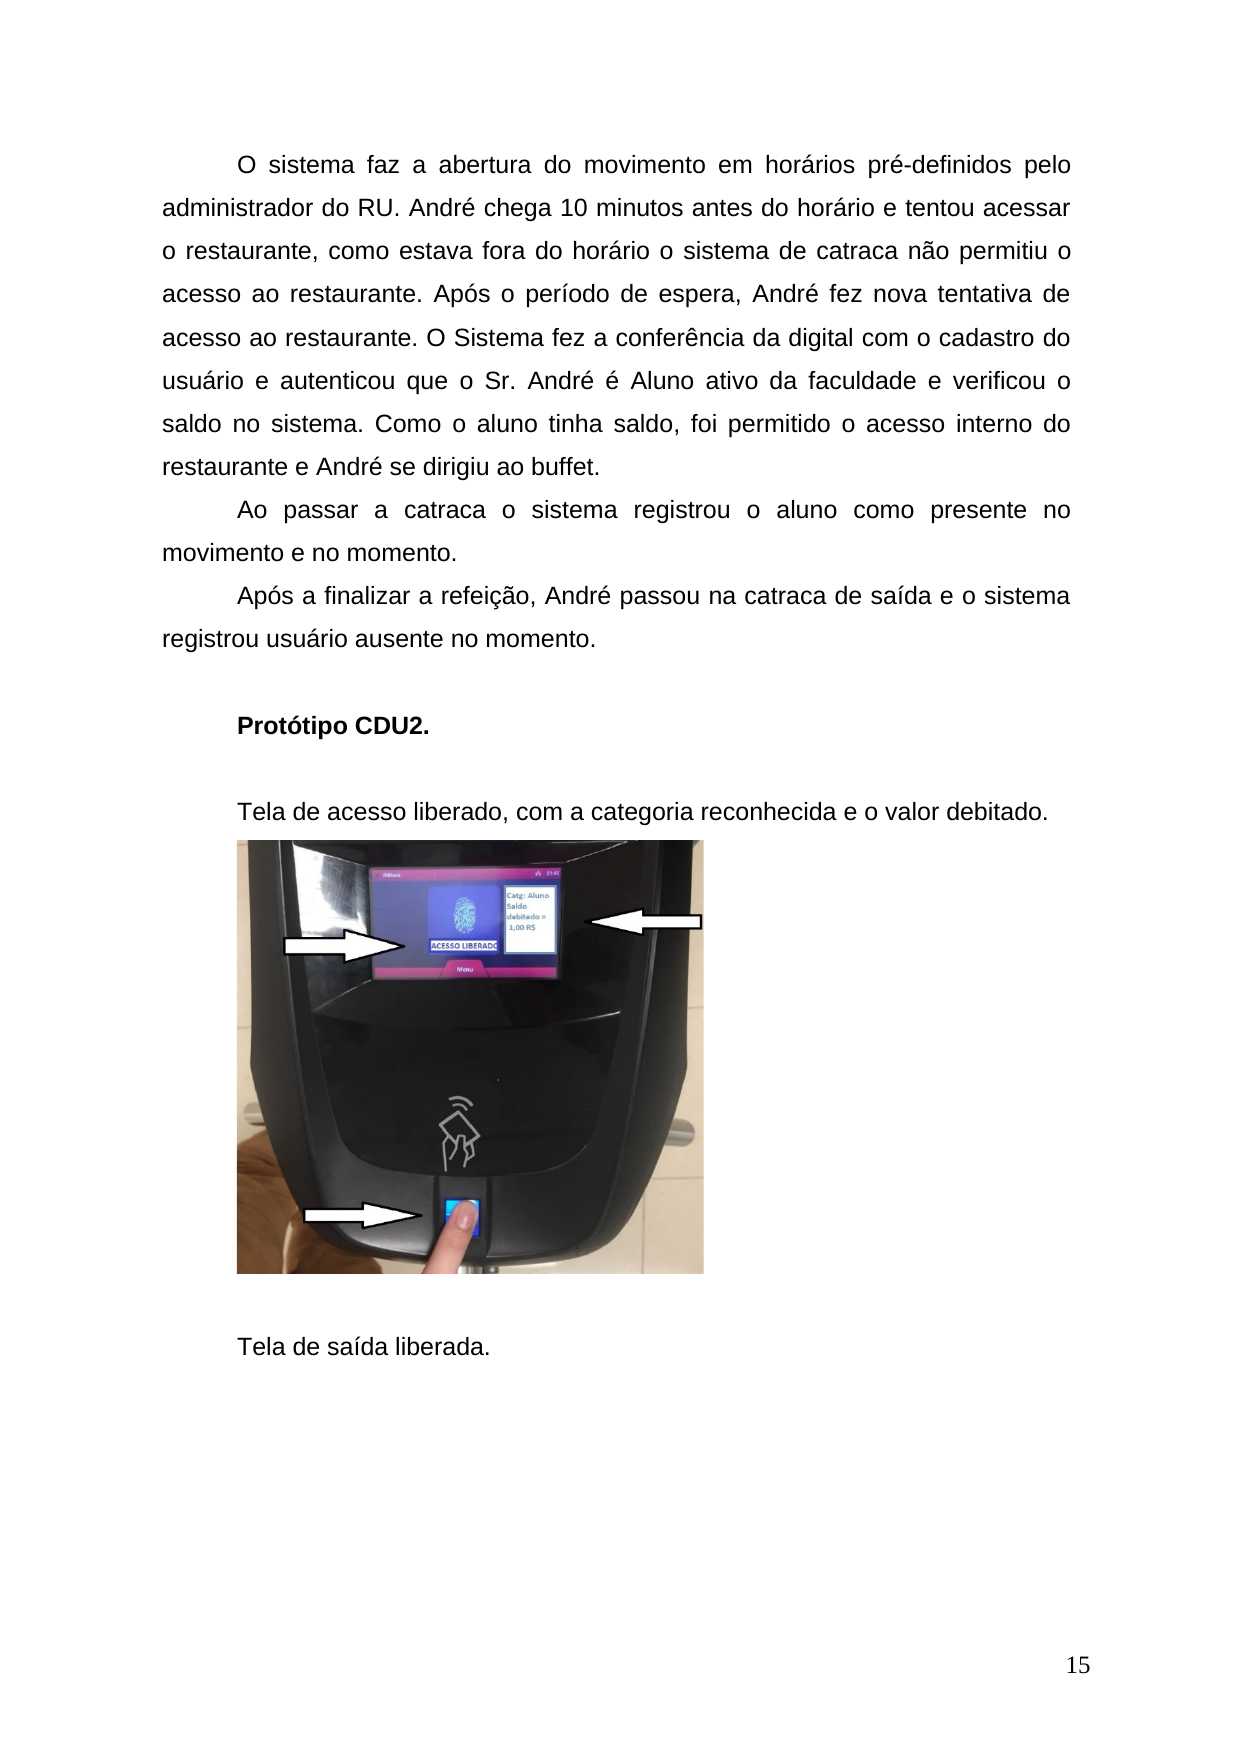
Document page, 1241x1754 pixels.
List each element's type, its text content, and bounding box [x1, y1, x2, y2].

picture [236, 840, 704, 1274]
text Após a finalizar a refeição, André passou na catraca de saída e o sistema registrou usuário ausente no momento. [162, 581, 1072, 653]
text Protótipo CDU2. [162, 711, 1072, 739]
text Tela de saída liberada. [162, 1332, 1072, 1360]
text O sistema faz a abertura do movimento em horários pré-definidos pelo administrador do RU. André chega 10 minutos antes do horário e tentou acessar o restaurante, como estava fora do horário o sistema de catraca não permitiu o acesso ao restaurante. Após o período de espera, André fez nova tentativa de acesso ao restaurante. O Sistema fez a conferência da digital com o cadastro do usuário e autenticou que o Sr. André é Aluno ativo da faculdade e verificou o saldo no sistema. Como o aluno tinha saldo, foi permitido o acesso interno do restaurante e André se dirigiu ao buffet. [162, 150, 1072, 481]
text Tela de acesso liberado, com a categoria reconhecida e o valor debitado. [162, 797, 1072, 826]
text Ao passar a catraca o sistema registrou o aluno como presente no movimento e no momento. [162, 495, 1072, 567]
